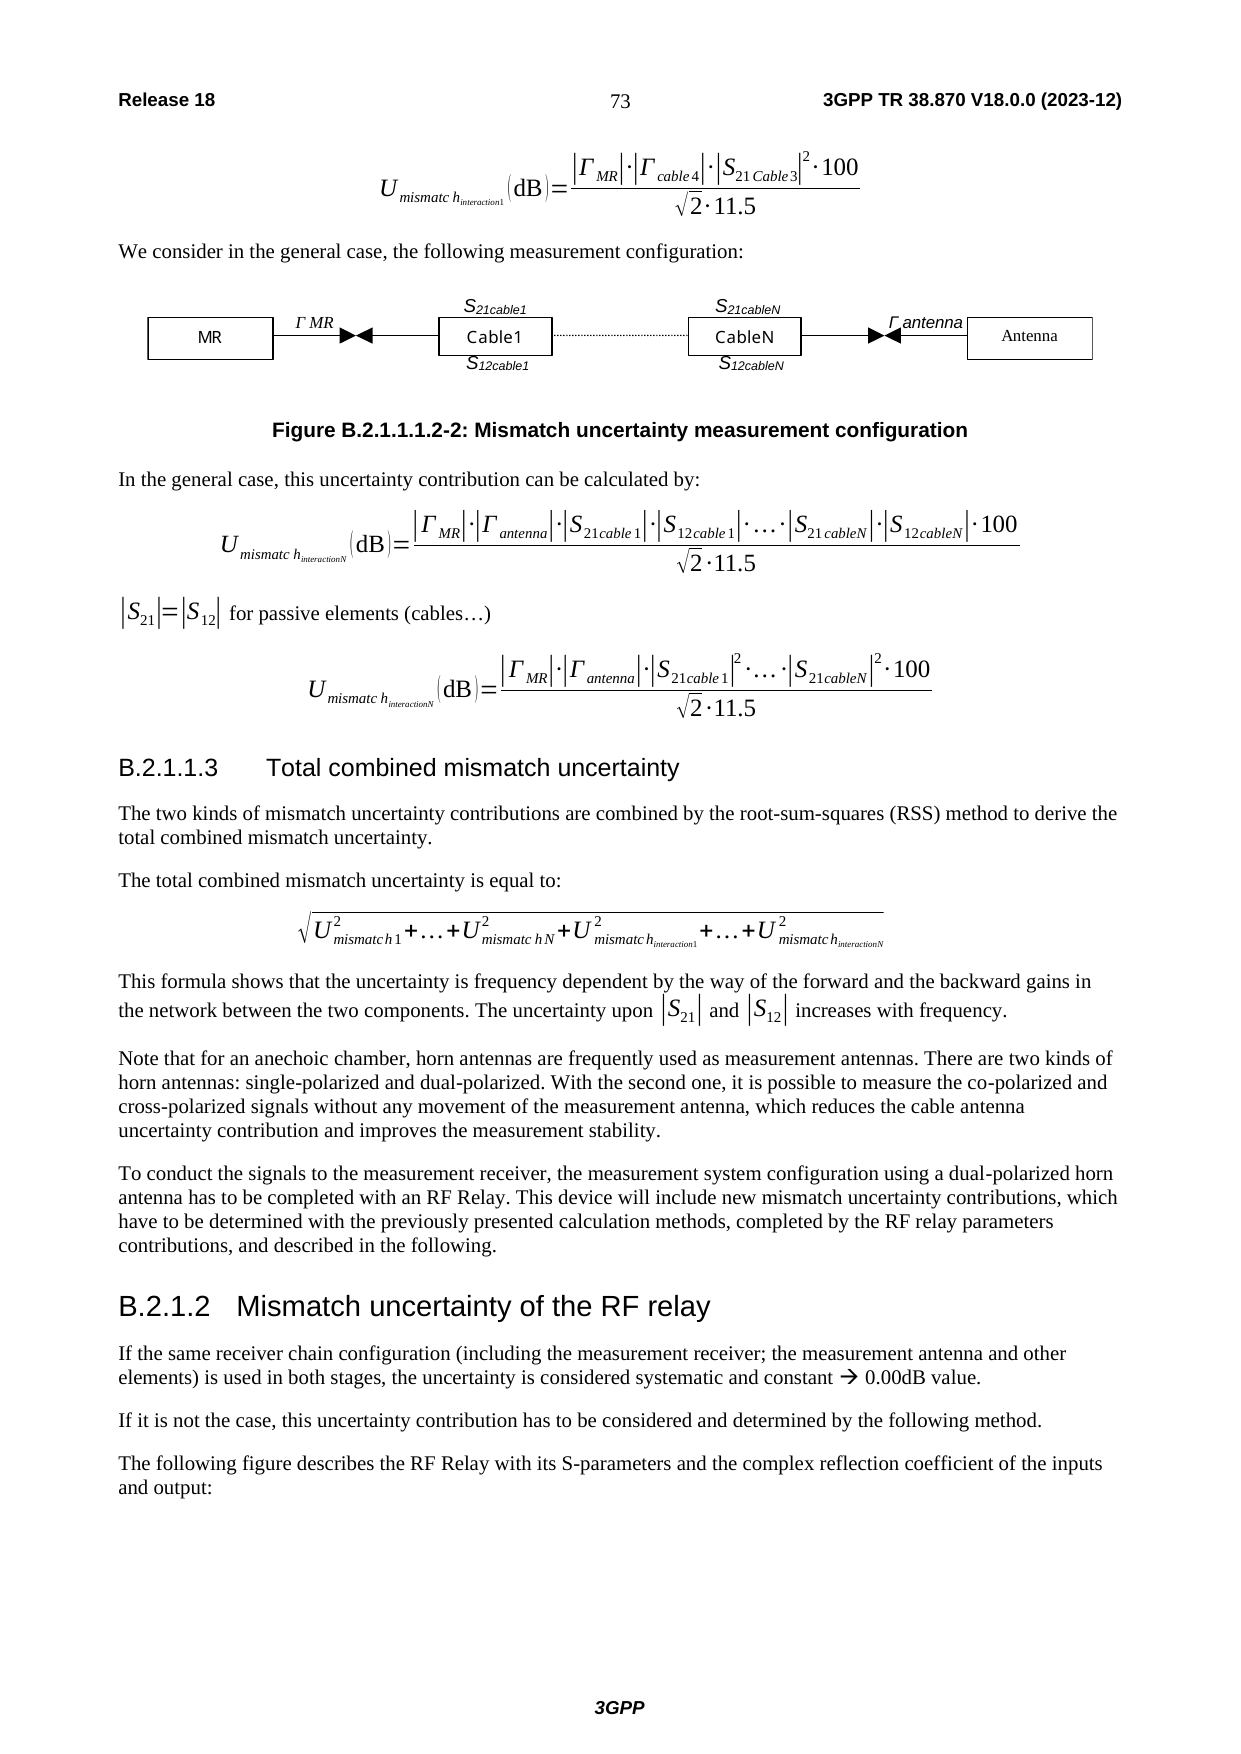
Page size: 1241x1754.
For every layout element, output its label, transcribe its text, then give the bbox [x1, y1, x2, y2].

text This formula shows that the uncertainty is frequency dependent by the way of the forward and the backward gains in the network between the two components. The uncertainty upon and increases with frequency. [118, 969, 1122, 1027]
text The total combined mismatch uncertainty is equal to: [118, 867, 1122, 892]
text To conduct the signals to the measurement receiver, the measurement system configuration using a dual-polarized horn antenna has to be completed with an RF Relay. This device will include new mismatch uncertainty contributions, which have to be determined with the previously presented calculation methods, completed by the RF relay parameters contributions, and described in the following. [118, 1161, 1122, 1257]
text for passive elements (cables…) [118, 596, 1122, 631]
text The following figure describes the RF Relay with its S-parameters and the complex reflection coefficient of the inputs and output: [118, 1451, 1122, 1499]
text Note that for an anechoic chamber, horn antennas are frequently used as measurement antennas. There are two kinds of horn antennas: single-polarized and dual-polarized. With the second one, it is possible to measure the co-polarized and cross-polarized signals without any movement of the measurement antenna, which reduces the cable antenna uncertainty contribution and improves the measurement stability. [118, 1046, 1122, 1142]
text Figure B.2.1.1.1.2-2: Mismatch uncertainty measurement configuration [118, 417, 1122, 441]
subtitle B.2.1.1.3 Total combined mismatch uncertainty [118, 753, 1122, 782]
text If the same receiver chain configuration (including the measurement receiver; the measurement antenna and other elements) is used in both stages, the uncertainty is considered systematic and constant 0.00dB value. [118, 1341, 1122, 1389]
text The two kinds of mismatch uncertainty contributions are combined by the root-sum-squares (RSS) method to derive the total combined mismatch uncertainty. [118, 801, 1122, 849]
text We consider in the general case, the following measurement configuration: [118, 239, 1122, 263]
text In the general case, this uncertainty contribution can be calculated by: [118, 466, 1122, 491]
text If it is not the case, this uncertainty contribution has to be considered and determined by the following method. [118, 1408, 1122, 1432]
subtitle B.2.1.2 Mismatch uncertainty of the RF relay [118, 1289, 1122, 1322]
